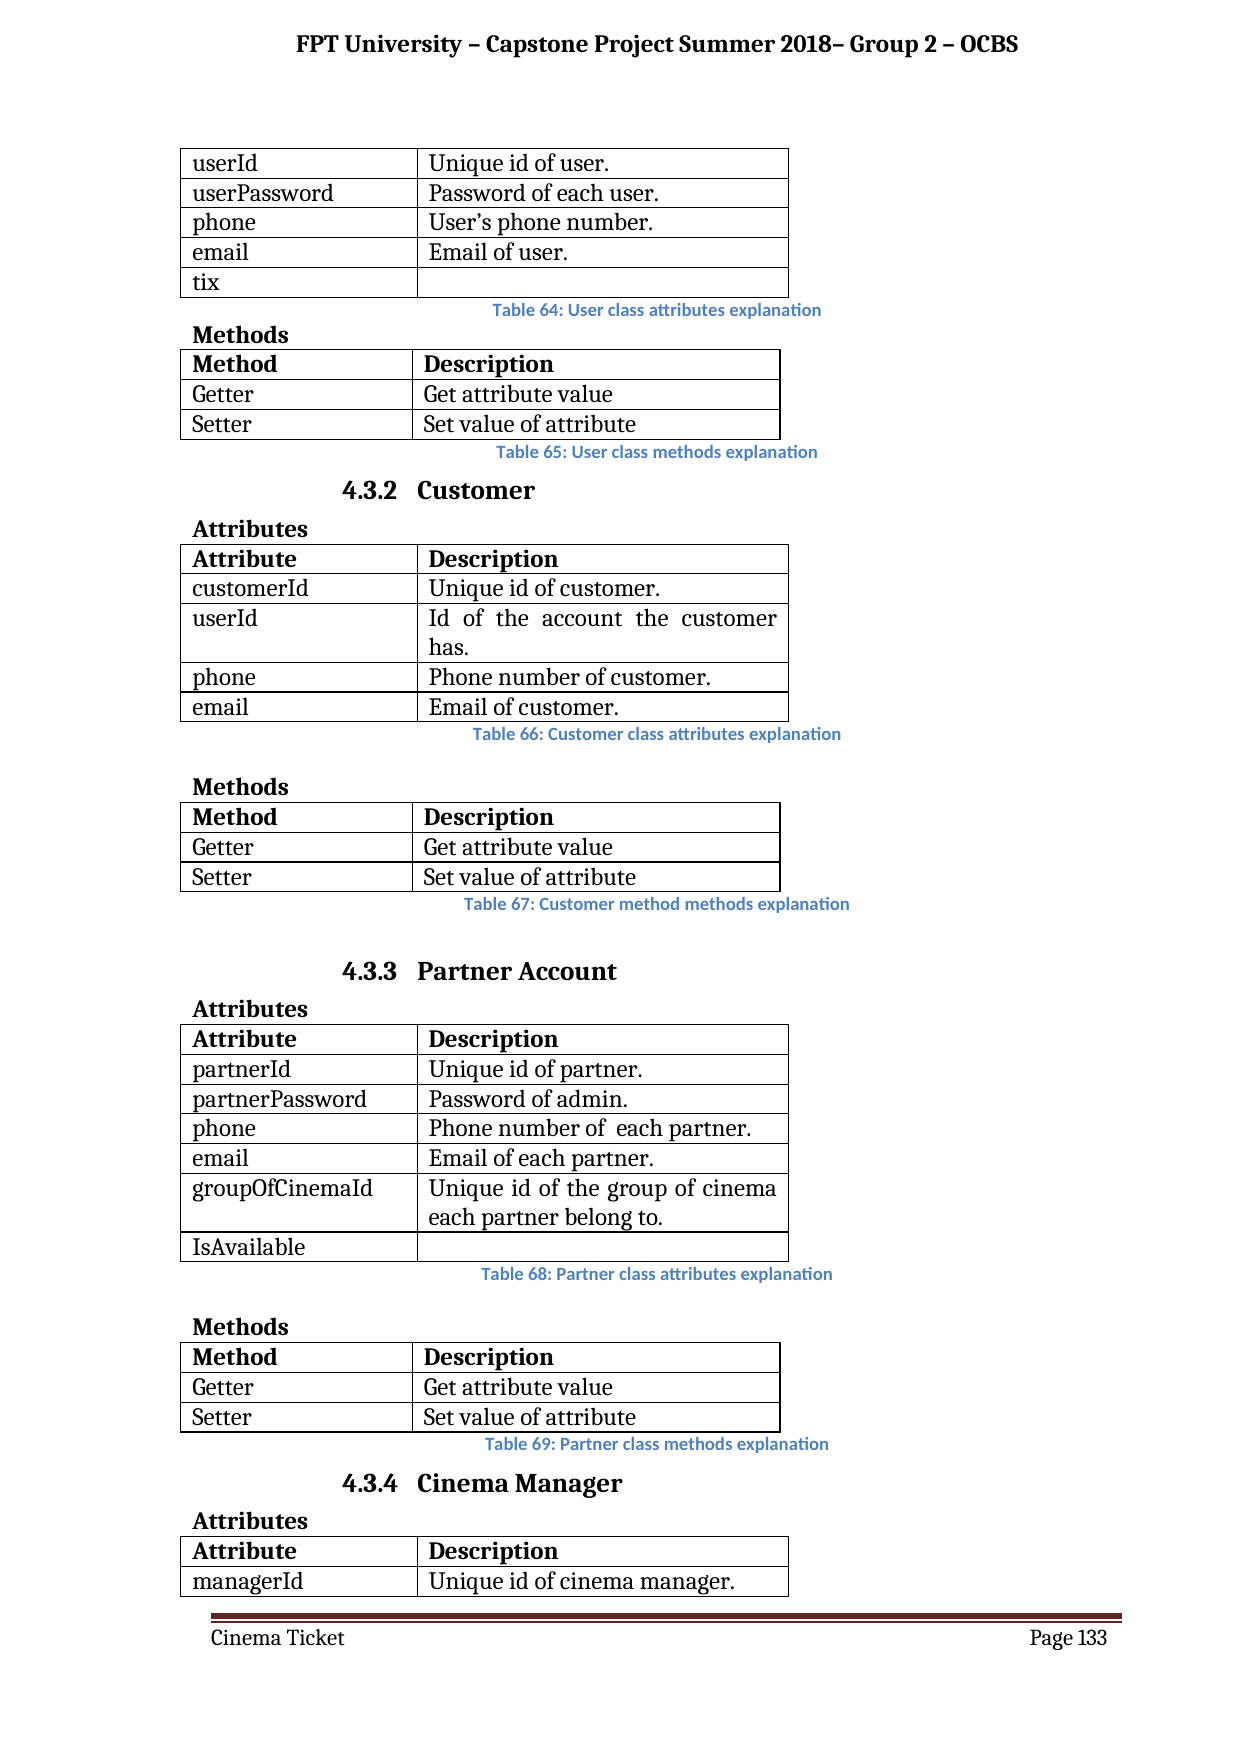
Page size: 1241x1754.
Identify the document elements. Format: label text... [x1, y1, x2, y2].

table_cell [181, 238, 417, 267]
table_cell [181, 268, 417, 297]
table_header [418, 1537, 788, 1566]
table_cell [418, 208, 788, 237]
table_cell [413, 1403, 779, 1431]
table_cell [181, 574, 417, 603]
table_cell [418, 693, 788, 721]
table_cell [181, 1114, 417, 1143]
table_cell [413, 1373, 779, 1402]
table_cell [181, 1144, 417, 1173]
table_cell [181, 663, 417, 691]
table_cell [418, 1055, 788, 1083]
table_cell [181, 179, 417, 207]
text Attributes [192, 995, 1122, 1024]
text Methods [192, 1313, 1122, 1342]
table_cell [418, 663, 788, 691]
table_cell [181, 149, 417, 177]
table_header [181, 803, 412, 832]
text Methods [192, 773, 1122, 802]
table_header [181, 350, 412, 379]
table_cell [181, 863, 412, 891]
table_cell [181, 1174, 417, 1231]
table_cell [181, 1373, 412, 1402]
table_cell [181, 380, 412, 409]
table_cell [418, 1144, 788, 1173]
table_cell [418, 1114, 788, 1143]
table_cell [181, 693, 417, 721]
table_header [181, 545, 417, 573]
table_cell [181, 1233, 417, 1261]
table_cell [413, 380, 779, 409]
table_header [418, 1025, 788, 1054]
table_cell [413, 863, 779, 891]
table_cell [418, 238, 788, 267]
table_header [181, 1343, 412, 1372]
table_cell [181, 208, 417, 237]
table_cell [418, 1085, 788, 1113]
text Attributes [192, 1507, 1122, 1536]
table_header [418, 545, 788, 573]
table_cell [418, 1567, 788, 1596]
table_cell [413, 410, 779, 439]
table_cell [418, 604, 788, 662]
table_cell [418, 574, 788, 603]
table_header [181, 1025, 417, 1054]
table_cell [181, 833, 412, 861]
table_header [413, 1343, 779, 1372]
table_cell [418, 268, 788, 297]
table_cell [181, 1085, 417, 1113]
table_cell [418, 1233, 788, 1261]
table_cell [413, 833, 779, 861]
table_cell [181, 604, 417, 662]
text Attributes [192, 515, 1122, 543]
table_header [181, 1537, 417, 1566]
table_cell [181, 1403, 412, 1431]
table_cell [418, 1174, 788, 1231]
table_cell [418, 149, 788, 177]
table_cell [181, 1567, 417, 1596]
subtitle Customer [342, 475, 1122, 506]
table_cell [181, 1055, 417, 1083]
subtitle Partner Account [342, 956, 1122, 987]
text Methods [192, 321, 1122, 349]
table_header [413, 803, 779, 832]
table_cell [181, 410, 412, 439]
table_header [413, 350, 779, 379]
subtitle Cinema Manager [342, 1468, 1122, 1499]
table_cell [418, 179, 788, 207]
